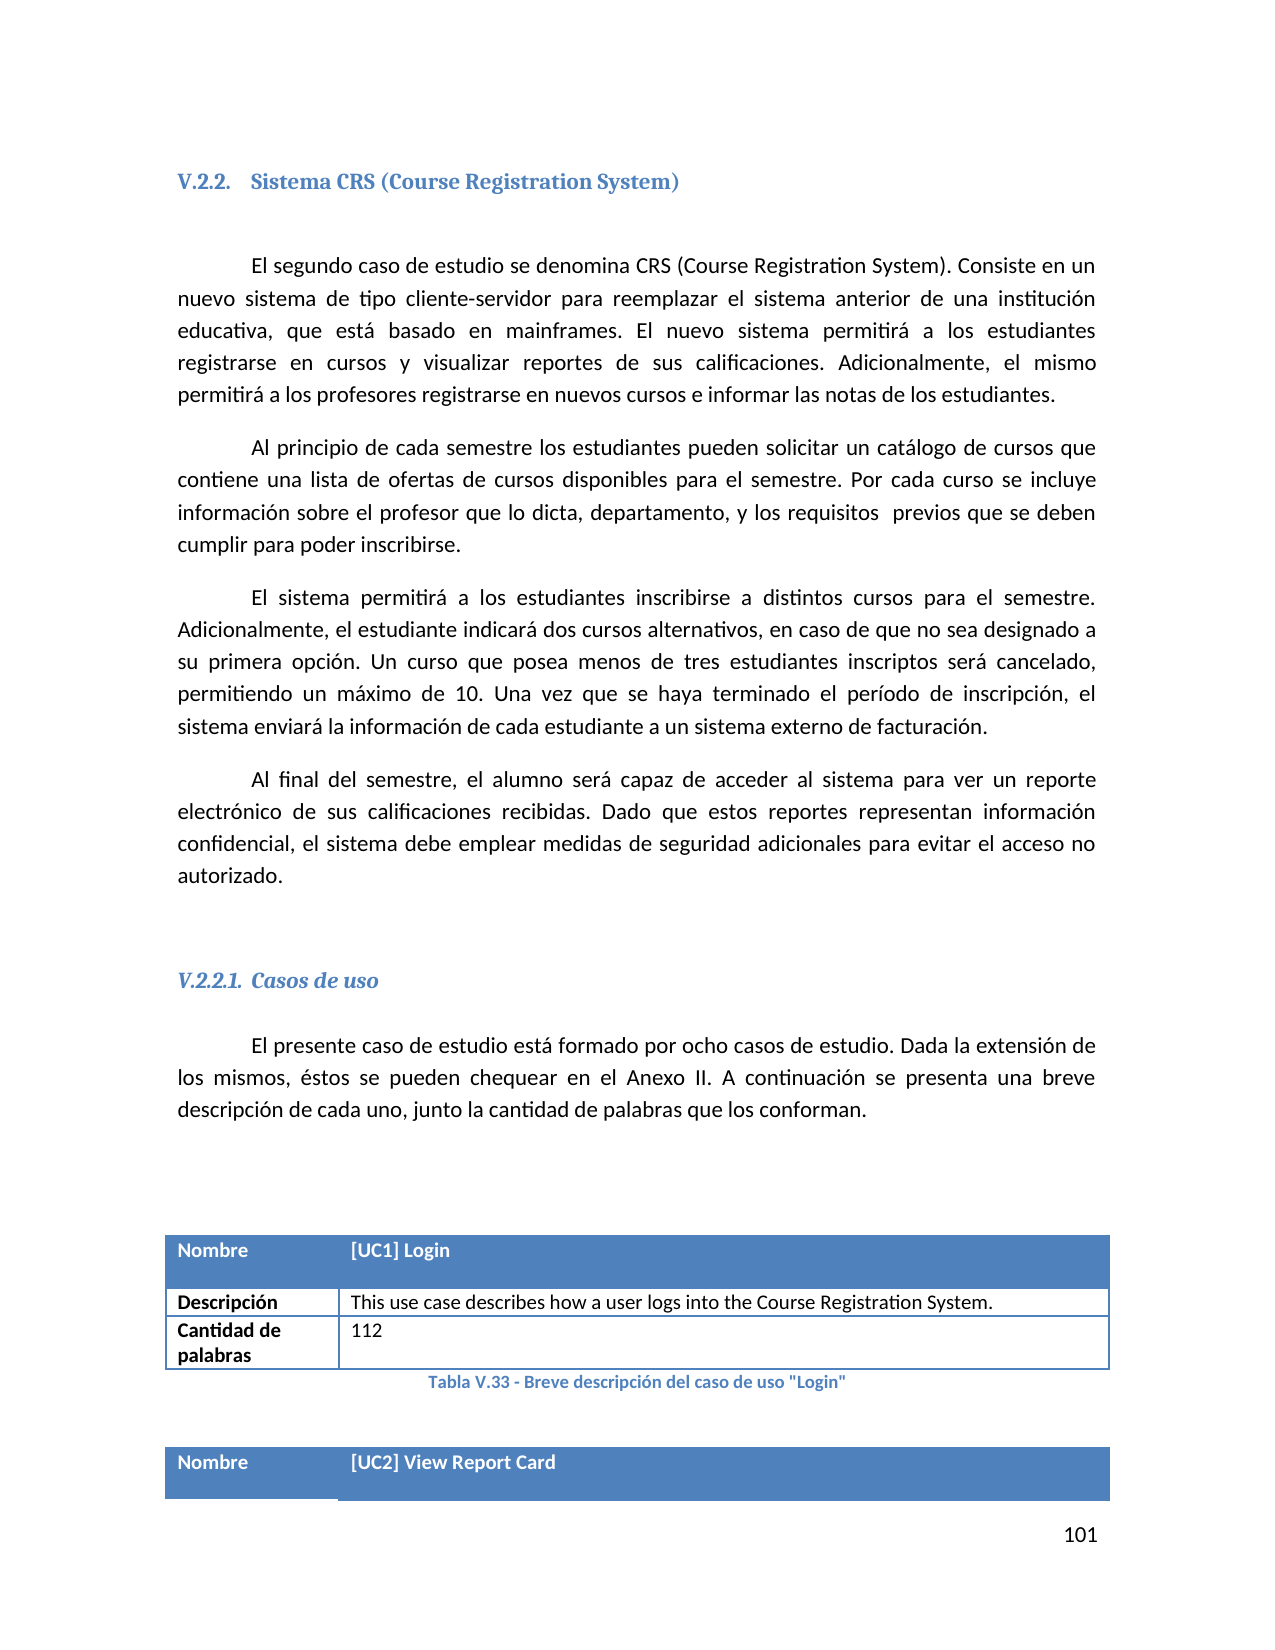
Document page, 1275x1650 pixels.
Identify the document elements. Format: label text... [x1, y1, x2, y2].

subtitle Sistema CRS (Course Registration System) [177, 168, 1098, 195]
text El presente caso de estudio está formado por ocho casos de estudio. Dada la extensión de los mismos, éstos se pueden chequear en el Anexo II. A continuación se presenta una breve descripción de cada uno, junto la cantidad de palabras que los conforman. [177, 1031, 1098, 1123]
table_cell 112 [340, 1317, 1108, 1368]
text Al principio de cada semestre los estudiantes pueden solicitar un catálogo de cursos que contiene una lista de ofertas de cursos disponibles para el semestre. Por cada curso se incluye información sobre el profesor que lo dicta, departamento, y los requisitos previos que se deben cumplir para poder inscribirse. [177, 433, 1098, 558]
text Al final del semestre, el alumno será capaz de acceder al sistema para ver un reporte electrónico de sus calificaciones recibidas. Dado que estos reportes representan información confidencial, el sistema debe emplear medidas de seguridad adicionales para evitar el acceso no autorizado. [177, 765, 1098, 889]
table_header Nombre [167, 1237, 338, 1287]
table_cell Cantidad de palabras [167, 1317, 338, 1368]
table_cell Descripción [167, 1289, 338, 1315]
table_header Nombre [167, 1449, 338, 1499]
table_cell This use case describes how a user logs into the Course Registration System. [340, 1289, 1108, 1315]
text El segundo caso de estudio se denomina CRS (Course Registration System). Consiste en un nuevo sistema de tipo cliente-servidor para reemplazar el sistema anterior de una institución educativa, que está basado en mainframes. El nuevo sistema permitirá a los estudiantes registrarse en cursos y visualizar reportes de sus calificaciones. Adicionalmente, el mismo permitirá a los profesores registrarse en nuevos cursos e informar las notas de los estudiantes. [177, 252, 1098, 408]
table_header [UC1] Login [340, 1237, 1108, 1287]
text El sistema permitirá a los estudiantes inscribirse a distintos cursos para el semestre. Adicionalmente, el estudiante indicará dos cursos alternativos, en caso de que no sea designado a su primera opción. Un curso que posea menos de tres estudiantes inscriptos será cancelado, permitiendo un máximo de 10. Una vez que se haya terminado el período de inscripción, el sistema enviará la información de cada estudiante a un sistema externo de facturación. [177, 583, 1098, 740]
table_header [UC2] View Report Card [340, 1449, 1108, 1499]
subtitle Casos de uso [177, 967, 1098, 994]
